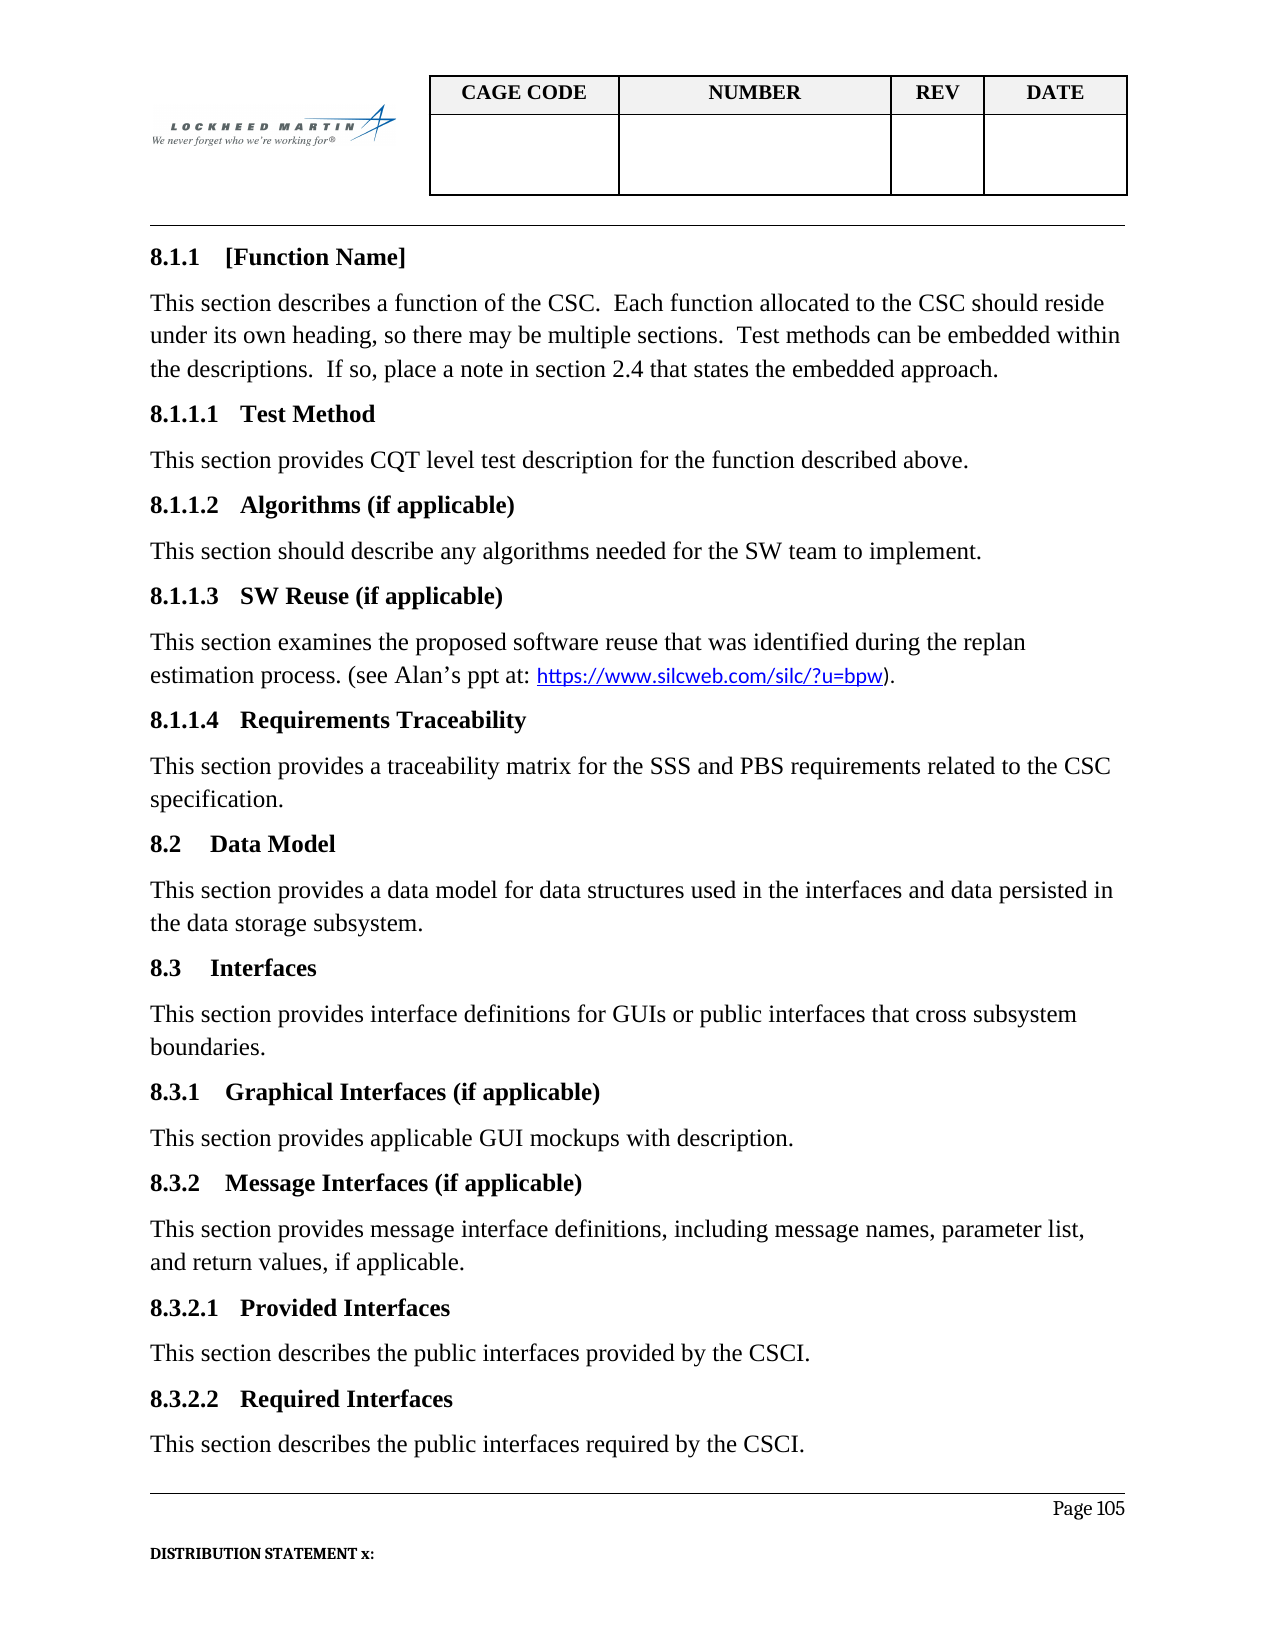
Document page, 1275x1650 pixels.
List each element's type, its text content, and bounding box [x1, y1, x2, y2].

subtitle Test Method [150, 399, 1125, 428]
subtitle Algorithms (if applicable) [150, 490, 1125, 519]
text This section describes the public interfaces provided by the CSCI. [150, 1338, 1125, 1367]
subtitle Graphical Interfaces (if applicable) [150, 1077, 1125, 1106]
subtitle [Function Name] [150, 242, 1125, 271]
text This section examines the proposed software reuse that was identified during the replan estimation process. (see Alan’s ppt at: https://www.silcweb.com/silc/?u=bpw). [150, 627, 1125, 688]
text This section describes a function of the CSC. Each function allocated to the CSC should reside under its own heading, so there may be multiple sections. Test methods can be embedded within the descriptions. If so, place a note in section 2.4 that states the embedded approach. [150, 288, 1125, 382]
text This section provides interface definitions for GUIs or public interfaces that cross subsystem boundaries. [150, 999, 1125, 1061]
subtitle Provided Interfaces [150, 1293, 1125, 1321]
picture [152, 104, 397, 146]
text This section provides a data model for data structures used in the interfaces and data persisted in the data storage subsystem. [150, 875, 1125, 937]
text This section describes the public interfaces required by the CSCI. [150, 1429, 1125, 1458]
subtitle Message Interfaces (if applicable) [150, 1168, 1125, 1197]
subtitle Data Model [150, 829, 1125, 858]
subtitle Required Interfaces [150, 1384, 1125, 1412]
text This section provides a traceability matrix for the SSS and PBS requirements related to the CSC specification. [150, 751, 1125, 813]
subtitle SW Reuse (if applicable) [150, 581, 1125, 610]
text This section provides CQT level test description for the function described above. [150, 445, 1125, 473]
text This section provides message interface definitions, including message names, parameter list, and return values, if applicable. [150, 1214, 1125, 1276]
subtitle Requirements Traceability [150, 705, 1125, 734]
text This section provides applicable GUI mockups with description. [150, 1123, 1125, 1152]
text This section should describe any algorithms needed for the SW team to implement. [150, 536, 1125, 564]
subtitle Interfaces [150, 953, 1125, 982]
